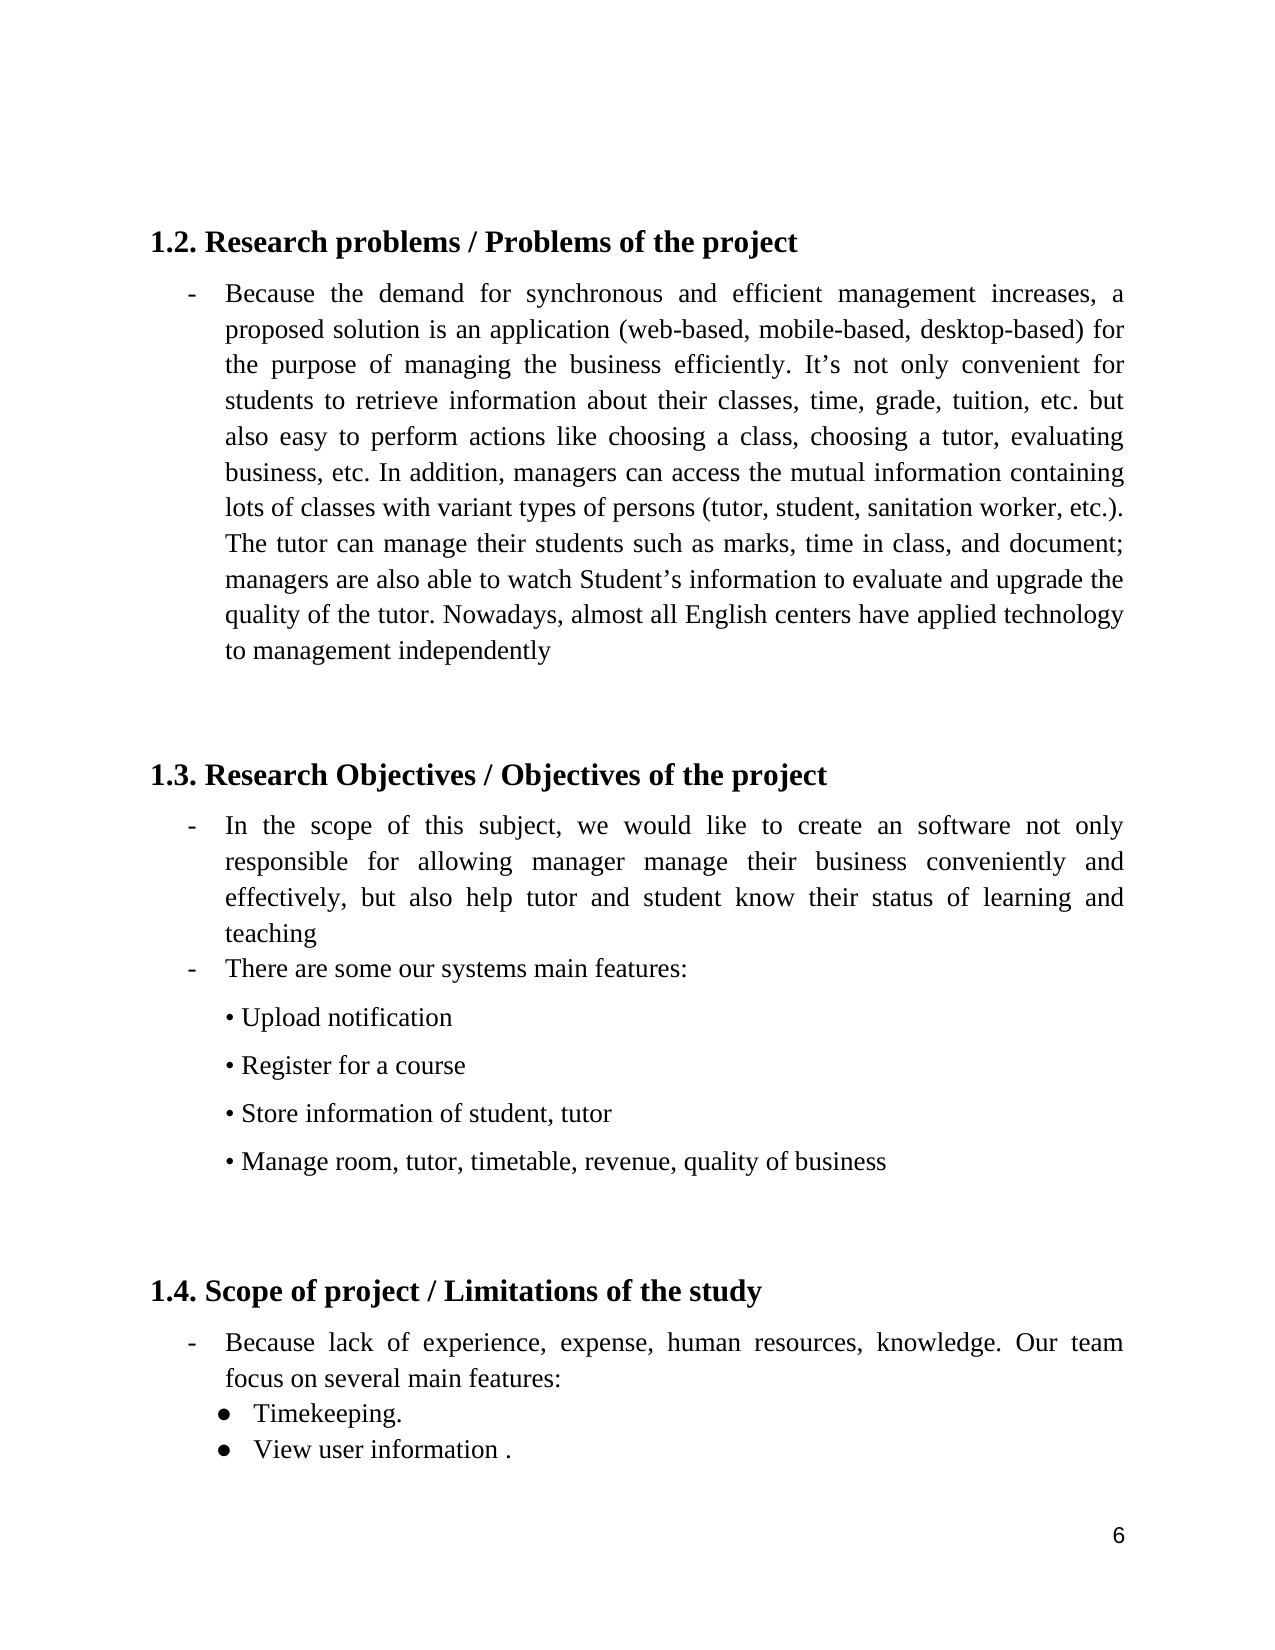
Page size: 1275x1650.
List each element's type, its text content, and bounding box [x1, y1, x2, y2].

subtitle 1.4. Scope of project / Limitations of the study [150, 1272, 1125, 1308]
list View user information . [216, 1433, 1125, 1464]
list In the scope of this subject, we would like to create an software not only responsible for allowing manager manage their business conveniently and effectively, but also help tutor and student know their status of learning and teaching [187, 809, 1125, 948]
subtitle 1.3. Research Objectives / Objectives of the project [150, 756, 1125, 792]
list Because lack of experience, expense, human resources, knowledge. Our team focus on several main features: [187, 1326, 1125, 1393]
list Timekeeping. [216, 1397, 1125, 1429]
text • Upload notification [150, 1001, 1125, 1032]
text • Register for a course [150, 1049, 1125, 1080]
text • Manage room, tutor, timetable, revenue, quality of business [150, 1145, 1125, 1176]
list Because the demand for synchronous and efficient management increases, a proposed solution is an application (web-based, mobile-based, desktop-based) for the purpose of managing the business efficiently. It’s not only convenient for students to retrieve information about their classes, time, grade, tuition, etc. but also easy to perform actions like choosing a class, choosing a tutor, evaluating business, etc. In addition, managers can access the mutual information containing lots of classes with variant types of persons (tutor, student, sanitation worker, etc.). The tutor can manage their students such as marks, time in class, and document; managers are also able to watch Student’s information to evaluate and upgrade the quality of the tutor. Nowadays, almost all English centers have applied technology to management independently [187, 277, 1125, 665]
text • Store information of student, tutor [150, 1097, 1125, 1128]
list There are some our systems main features: [187, 952, 1125, 983]
subtitle 1.2. Research problems / Problems of the project [150, 223, 1125, 259]
